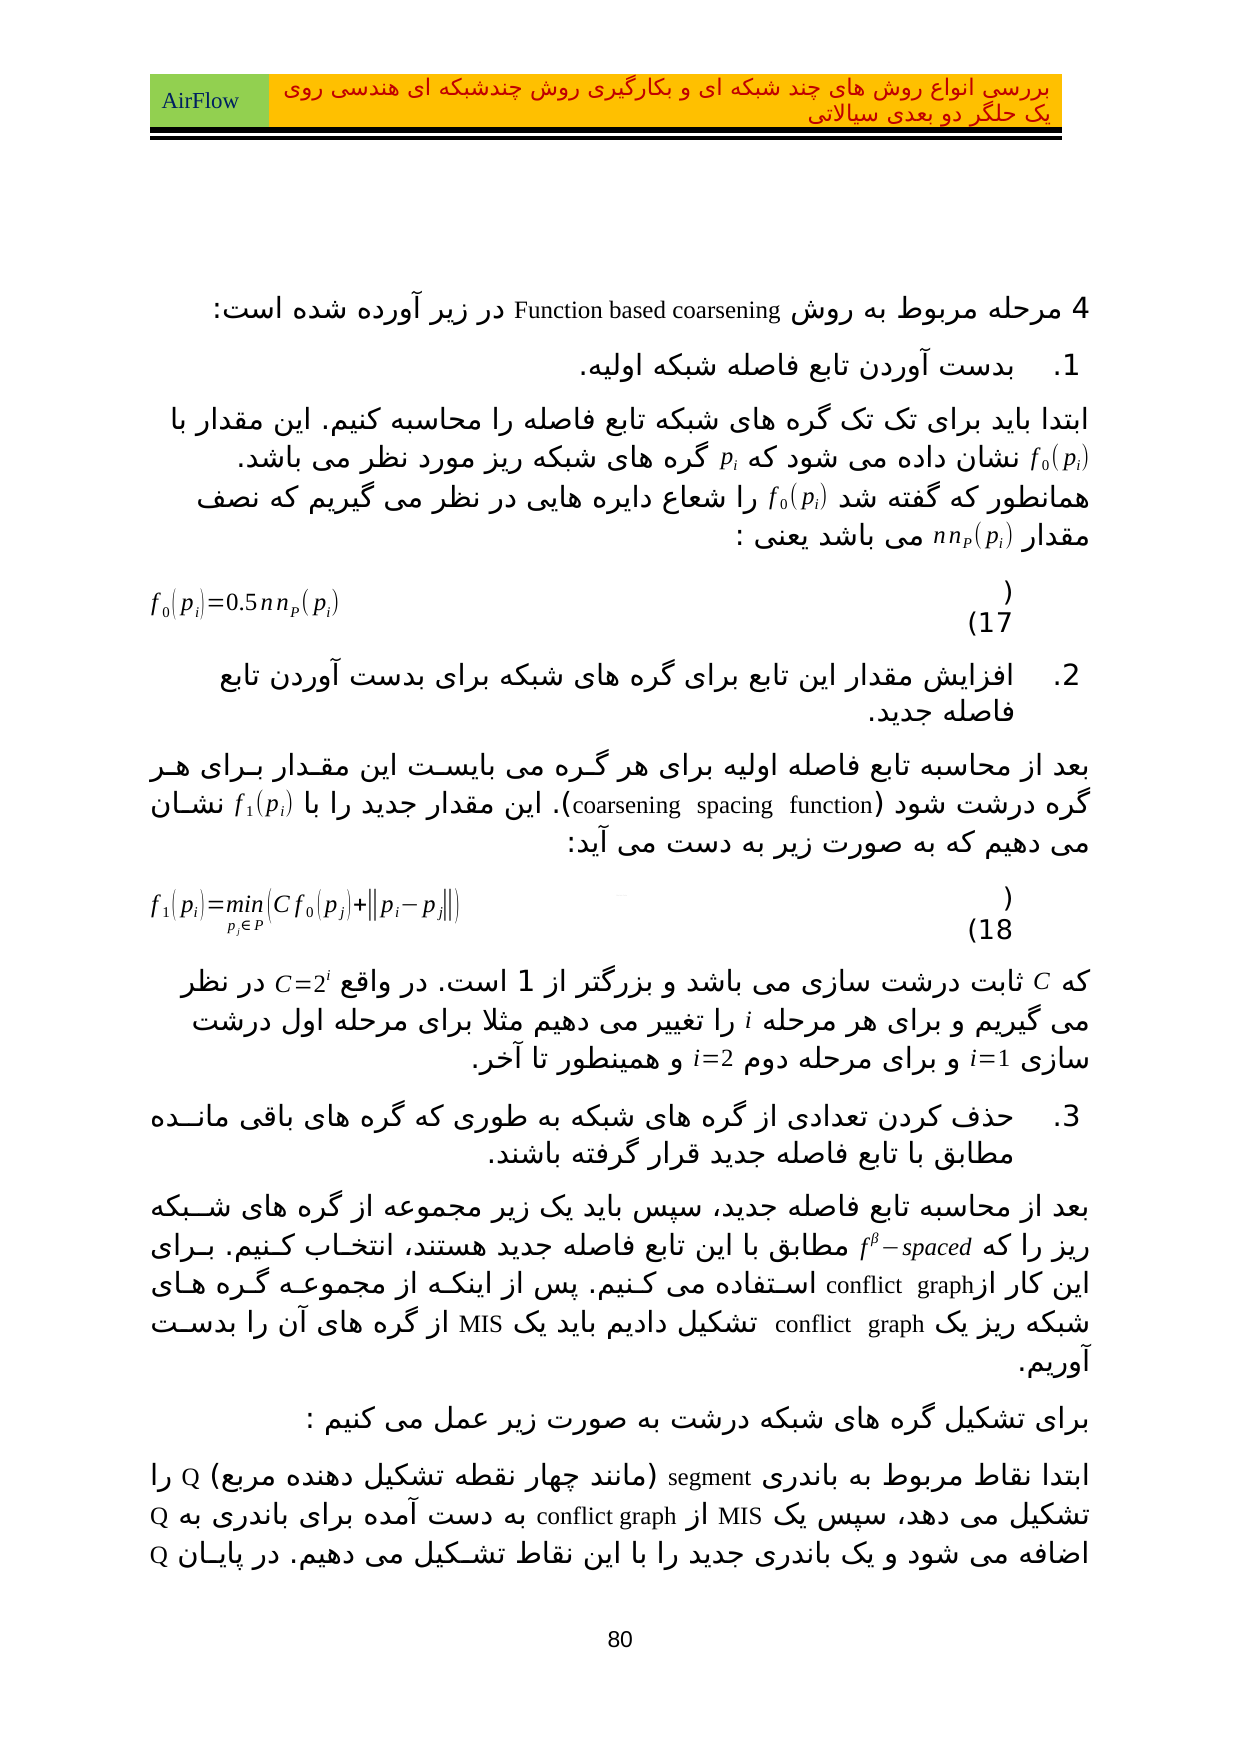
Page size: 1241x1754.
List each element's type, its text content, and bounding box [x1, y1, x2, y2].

list بدست آوردن تابع فاصله شبکه اولیه. [150, 349, 1053, 383]
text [150, 1459, 1090, 1570]
table_header [139, 576, 945, 658]
text بعد از محاسبه تابع فاصله اولیه برای هر گره می بایست این مقدار برای هر گره درشت شود (coarsening spacing function). این مقدار جدید را با نشان می دهیم که به صورت زیر به دست می آید: [150, 748, 1090, 859]
text 4 مرحله مربوط به روش Function based coarsening در زیر آورده شده است: [150, 291, 1090, 325]
text ابتدا باید برای تک تک گره های شبکه تابع فاصله را محاسبه کنیم. این مقدار با نشان داده می شود که گره های شبکه ریز مورد نظر می باشد. همانطور که گفته شد را شعاع دایره هایی در نظر می گیریم که نصف مقدار می باشد یعنی : [150, 402, 1090, 553]
text که ثابت درشت سازی می باشد و بزرگتر از 1 است. در واقع در نظر می گیریم و برای هر مرحله را تغییر می دهیم مثلا برای مرحله اول درشت سازی و برای مرحله دوم و همینطور تا آخر. [150, 964, 1090, 1076]
table_header (17) [945, 576, 1025, 658]
text برای تشکیل گره های شبکه درشت به صورت زیر عمل می کنیم : [150, 1401, 1090, 1435]
list حذف کردن تعدادی از گره های شبکه به طوری که گره های باقی مانده مطابق با تابع فاصله جدید قرار گرفته باشند. [150, 1099, 1053, 1170]
text بعد از محاسبه تابع فاصله جدید، سپس باید یک زیر مجموعه از گره های شبکه ریز را که مطابق با این تابع فاصله جدید هستند، انتخاب کنیم. برای این کار ازconflict graph استفاده می کنیم. پس از اینکه از مجموعه گره های شبکه ریز یک conflict graph تشکیل دادیم باید یک MIS از گره های آن را بدست آوریم. [150, 1189, 1090, 1378]
list افزایش مقدار این تابع برای گره های شبکه برای بدست آوردن تابع فاصله جدید. [150, 658, 1053, 729]
table_header (18) [945, 883, 1025, 964]
table_header [139, 883, 945, 964]
